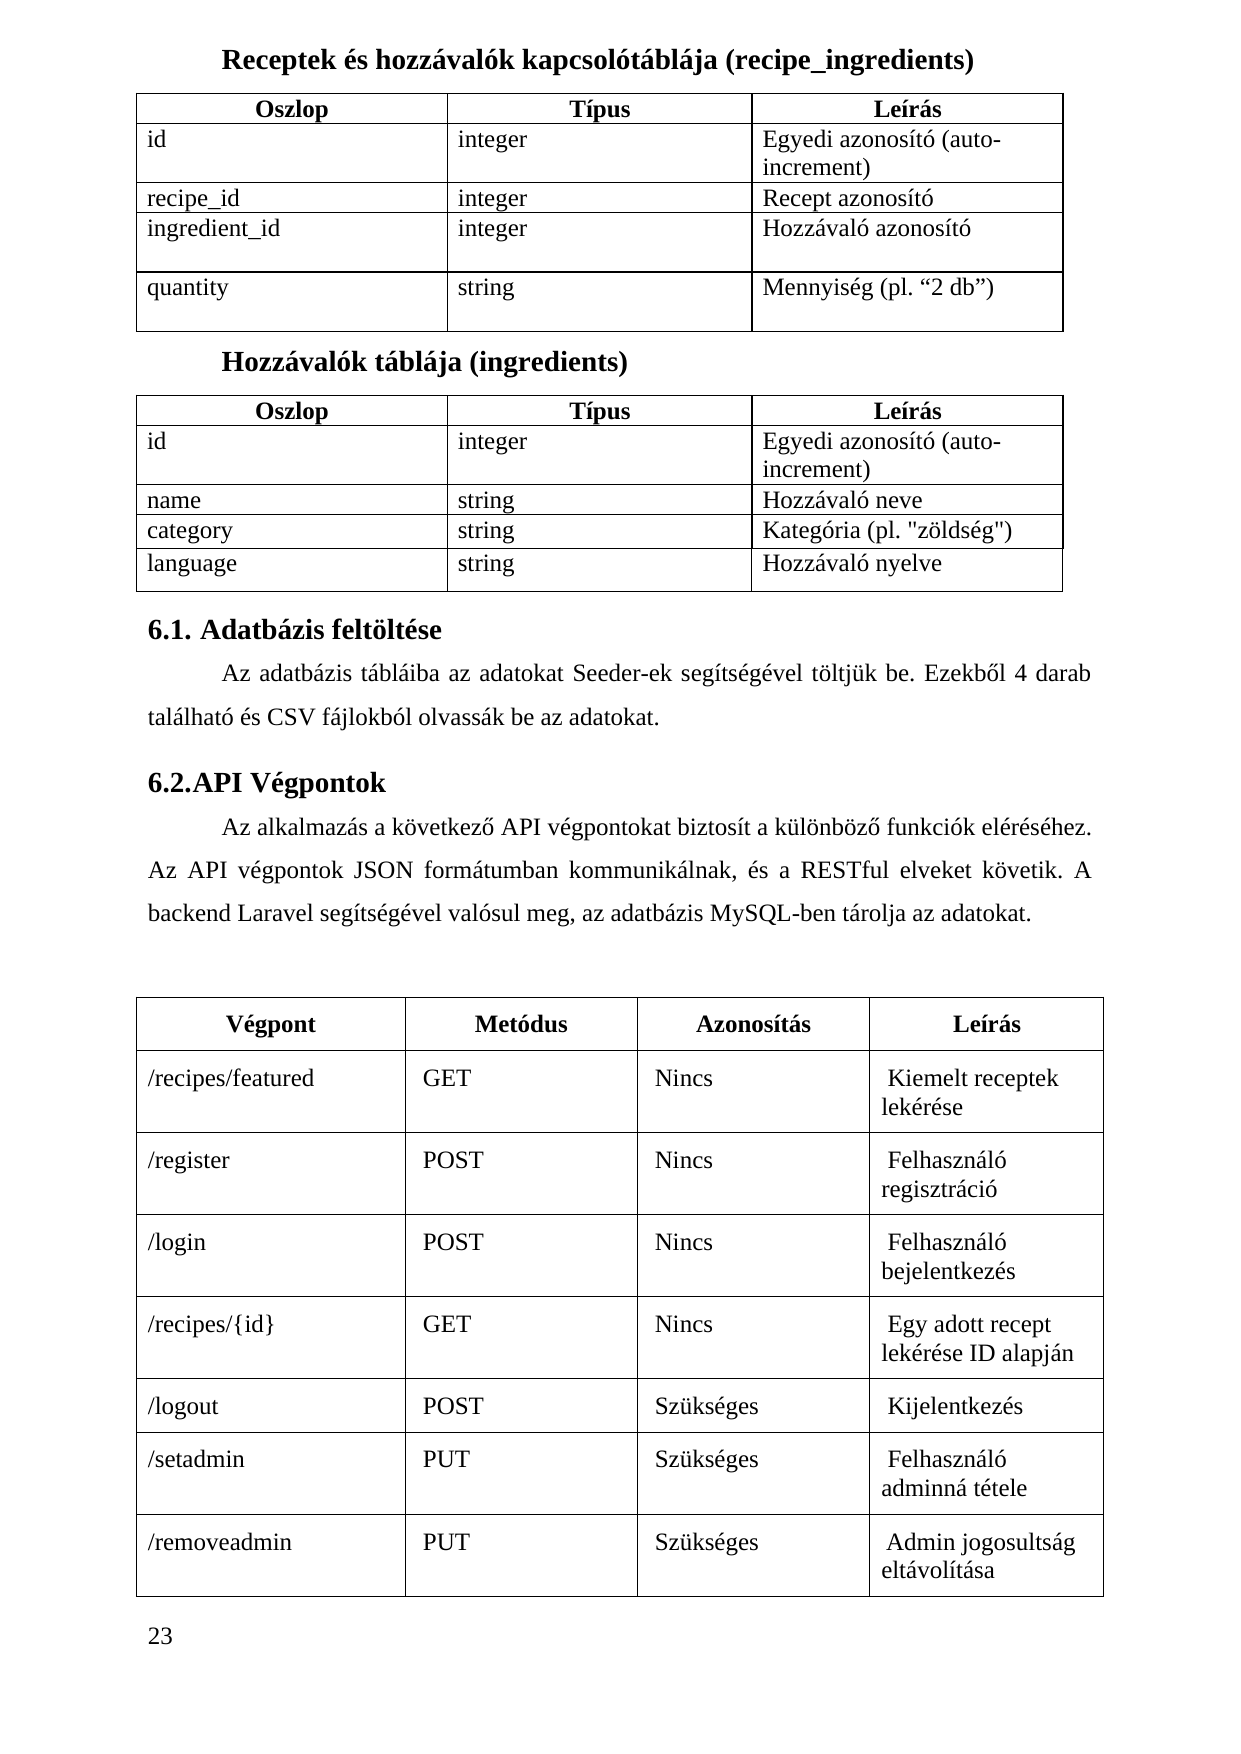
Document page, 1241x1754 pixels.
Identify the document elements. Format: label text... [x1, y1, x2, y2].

table_cell string [448, 549, 751, 591]
table_cell integer [448, 213, 751, 271]
table_cell Kategória (pl. "zöldség") [753, 515, 1062, 547]
table_cell Egyedi azonosító (auto-increment) [753, 426, 1062, 484]
table_cell GET [406, 1297, 637, 1378]
table_cell /removeadmin [137, 1515, 405, 1596]
text Hozzávalók táblája (ingredients) [148, 344, 1093, 378]
table_cell name [137, 485, 447, 514]
text Adatbázis feltöltése [148, 612, 1093, 646]
table_cell Egyedi azonosító (auto-increment) [753, 124, 1062, 182]
table_header Oszlop [137, 396, 447, 424]
table_cell Szükséges [638, 1515, 869, 1596]
table_cell integer [448, 426, 751, 484]
table_cell Mennyiség (pl. “2 db”) [753, 273, 1062, 331]
table_cell Egy adott recept lekérése ID alapján [870, 1297, 1103, 1378]
table_header Típus [448, 396, 751, 424]
table_header Metódus [406, 998, 637, 1050]
table_cell string [448, 485, 751, 514]
table_cell PUT [406, 1515, 637, 1596]
table_cell Kiemelt receptek lekérése [870, 1051, 1103, 1132]
table_cell integer [448, 124, 751, 182]
text Receptek és hozzávalók kapcsolótáblája (recipe_ingredients) [148, 42, 1093, 76]
table_cell integer [448, 183, 751, 212]
table_cell GET [406, 1051, 637, 1132]
table_cell POST [406, 1133, 637, 1214]
table_cell Hozzávaló nyelve [752, 549, 1062, 591]
table_cell id [137, 426, 447, 484]
table_header Leírás [753, 396, 1062, 424]
table_header Oszlop [137, 94, 447, 122]
table_cell Felhasználó bejelentkezés [870, 1215, 1103, 1296]
text API Végpontok [148, 766, 1093, 799]
table_header Típus [448, 94, 751, 122]
text Az adatbázis tábláiba az adatokat Seeder-ek segítségével töltjük be. Ezekből 4 darab található és CSV fájlokból olvassák be az adatokat. [148, 658, 1093, 730]
table_cell Recept azonosító [753, 183, 1062, 212]
table_cell ingredient_id [137, 213, 447, 271]
table_cell Felhasználó regisztráció [870, 1133, 1103, 1214]
table_cell quantity [137, 273, 447, 331]
table_header Azonosítás [638, 998, 869, 1050]
table_cell /login [137, 1215, 405, 1296]
table_cell Felhasználó adminná tétele [870, 1433, 1103, 1514]
table_cell /register [137, 1133, 405, 1214]
table_cell /recipes/featured [137, 1051, 405, 1132]
table_cell recipe_id [137, 183, 447, 212]
table_cell Nincs [638, 1297, 869, 1378]
table_cell string [448, 515, 751, 547]
table_cell POST [406, 1215, 637, 1296]
table_header Végpont [137, 998, 405, 1050]
table_cell Szükséges [638, 1433, 869, 1514]
table_header Leírás [870, 998, 1103, 1050]
table_cell Hozzávaló neve [753, 485, 1062, 514]
text Az alkalmazás a következő API végpontokat biztosít a különböző funkciók eléréséhez. Az API végpontok JSON formátumban kommunikálnak, és a RESTful elveket követik. A backend Laravel segítségével valósul meg, az adatbázis MySQL-ben tárolja az adatokat. [148, 812, 1093, 927]
table_cell Nincs [638, 1133, 869, 1214]
table_cell PUT [406, 1433, 637, 1514]
table_cell /logout [137, 1379, 405, 1432]
table_cell /recipes/{id} [137, 1297, 405, 1378]
table_cell Nincs [638, 1051, 869, 1132]
table_cell Nincs [638, 1215, 869, 1296]
table_cell POST [406, 1379, 637, 1432]
table_cell Hozzávaló azonosító [753, 213, 1062, 271]
table_cell /setadmin [137, 1433, 405, 1514]
table_cell category [137, 515, 447, 547]
table_cell Szükséges [638, 1379, 869, 1432]
table_cell Kijelentkezés [870, 1379, 1103, 1432]
table_header Leírás [753, 94, 1062, 122]
table_cell Admin jogosultság eltávolítása [870, 1515, 1103, 1596]
table_cell language [137, 549, 447, 591]
table_cell string [448, 273, 751, 331]
table_cell id [137, 124, 447, 182]
